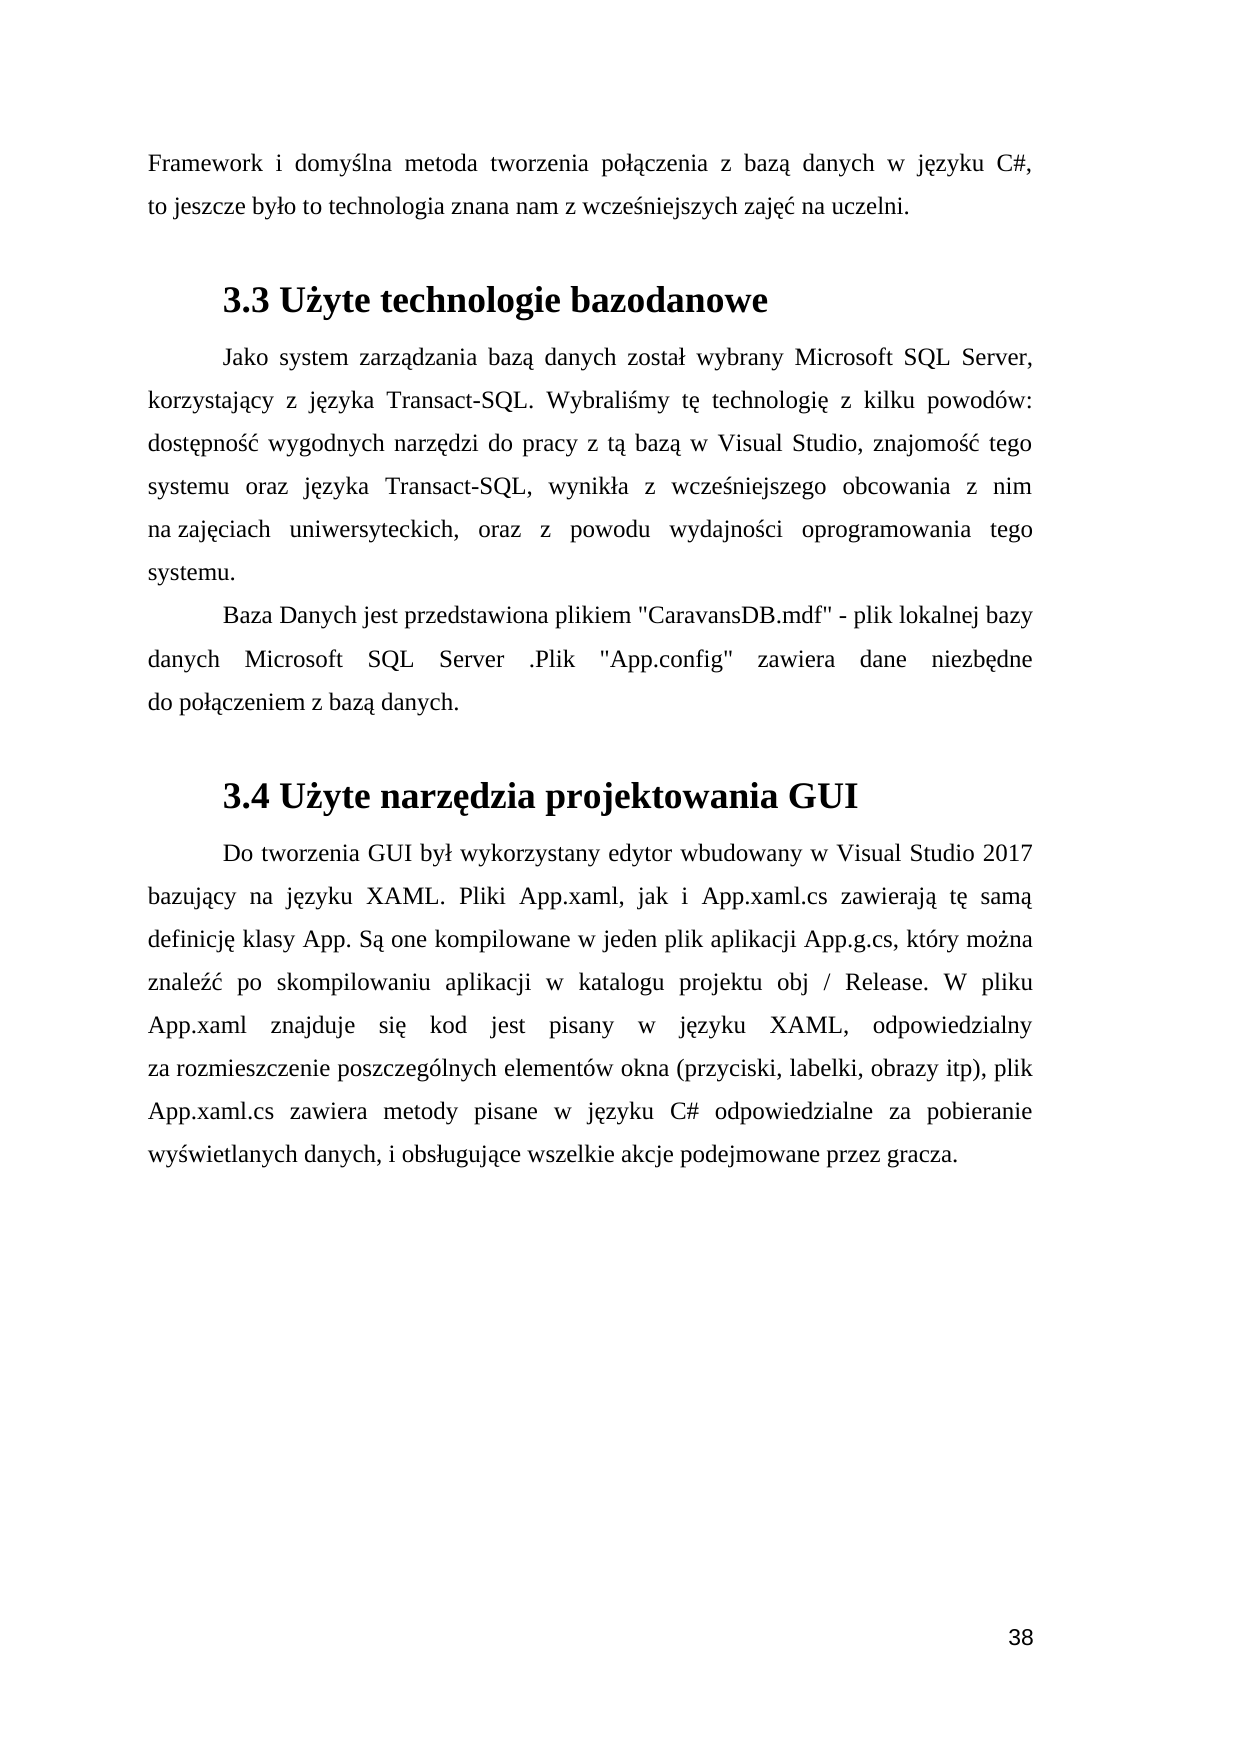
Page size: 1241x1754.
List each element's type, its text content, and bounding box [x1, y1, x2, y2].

text Jako system zarządzania bazą danych został wybrany Microsoft SQL Server, korzystający z języka Transact-SQL. Wybraliśmy tę technologię z kilku powodów: dostępność wygodnych narzędzi do pracy z tą bazą w Visual Studio, znajomość tego systemu oraz języka Transact-SQL, wynikła z wcześniejszego obcowania z nim na zajęciach uniwersyteckich, oraz z powodu wydajności oprogramowania tego systemu. [148, 342, 1033, 586]
text Do tworzenia GUI był wykorzystany edytor wbudowany w Visual Studio 2017 bazujący na języku XAML. Pliki App.xaml, jak i App.xaml.cs zawierają tę samą definicję klasy App. Są one kompilowane w jeden plik aplikacji App.g.cs, który można znaleźć po skompilowaniu aplikacji w katalogu projektu obj / Release. W pliku App.xaml znajduje się kod jest pisany w języku XAML, odpowiedzialny za rozmieszczenie poszczególnych elementów okna (przyciski, labelki, obrazy itp), plik App.xaml.cs zawiera metody pisane w języku C# odpowiedzialne za pobieranie wyświetlanych danych, i obsługujące wszelkie akcje podejmowane przez gracza. [148, 838, 1033, 1168]
text Baza Danych jest przedstawiona plikiem "CaravansDB.mdf" - plik lokalnej bazy danych Microsoft SQL Server .Plik "App.config" zawiera dane niezbędne do połączeniem z bazą danych. [148, 601, 1033, 716]
text 3.4 Użyte narzędzia projektowania GUI [148, 773, 1033, 816]
text 3.3 Użyte technologie bazodanowe [148, 277, 1033, 320]
